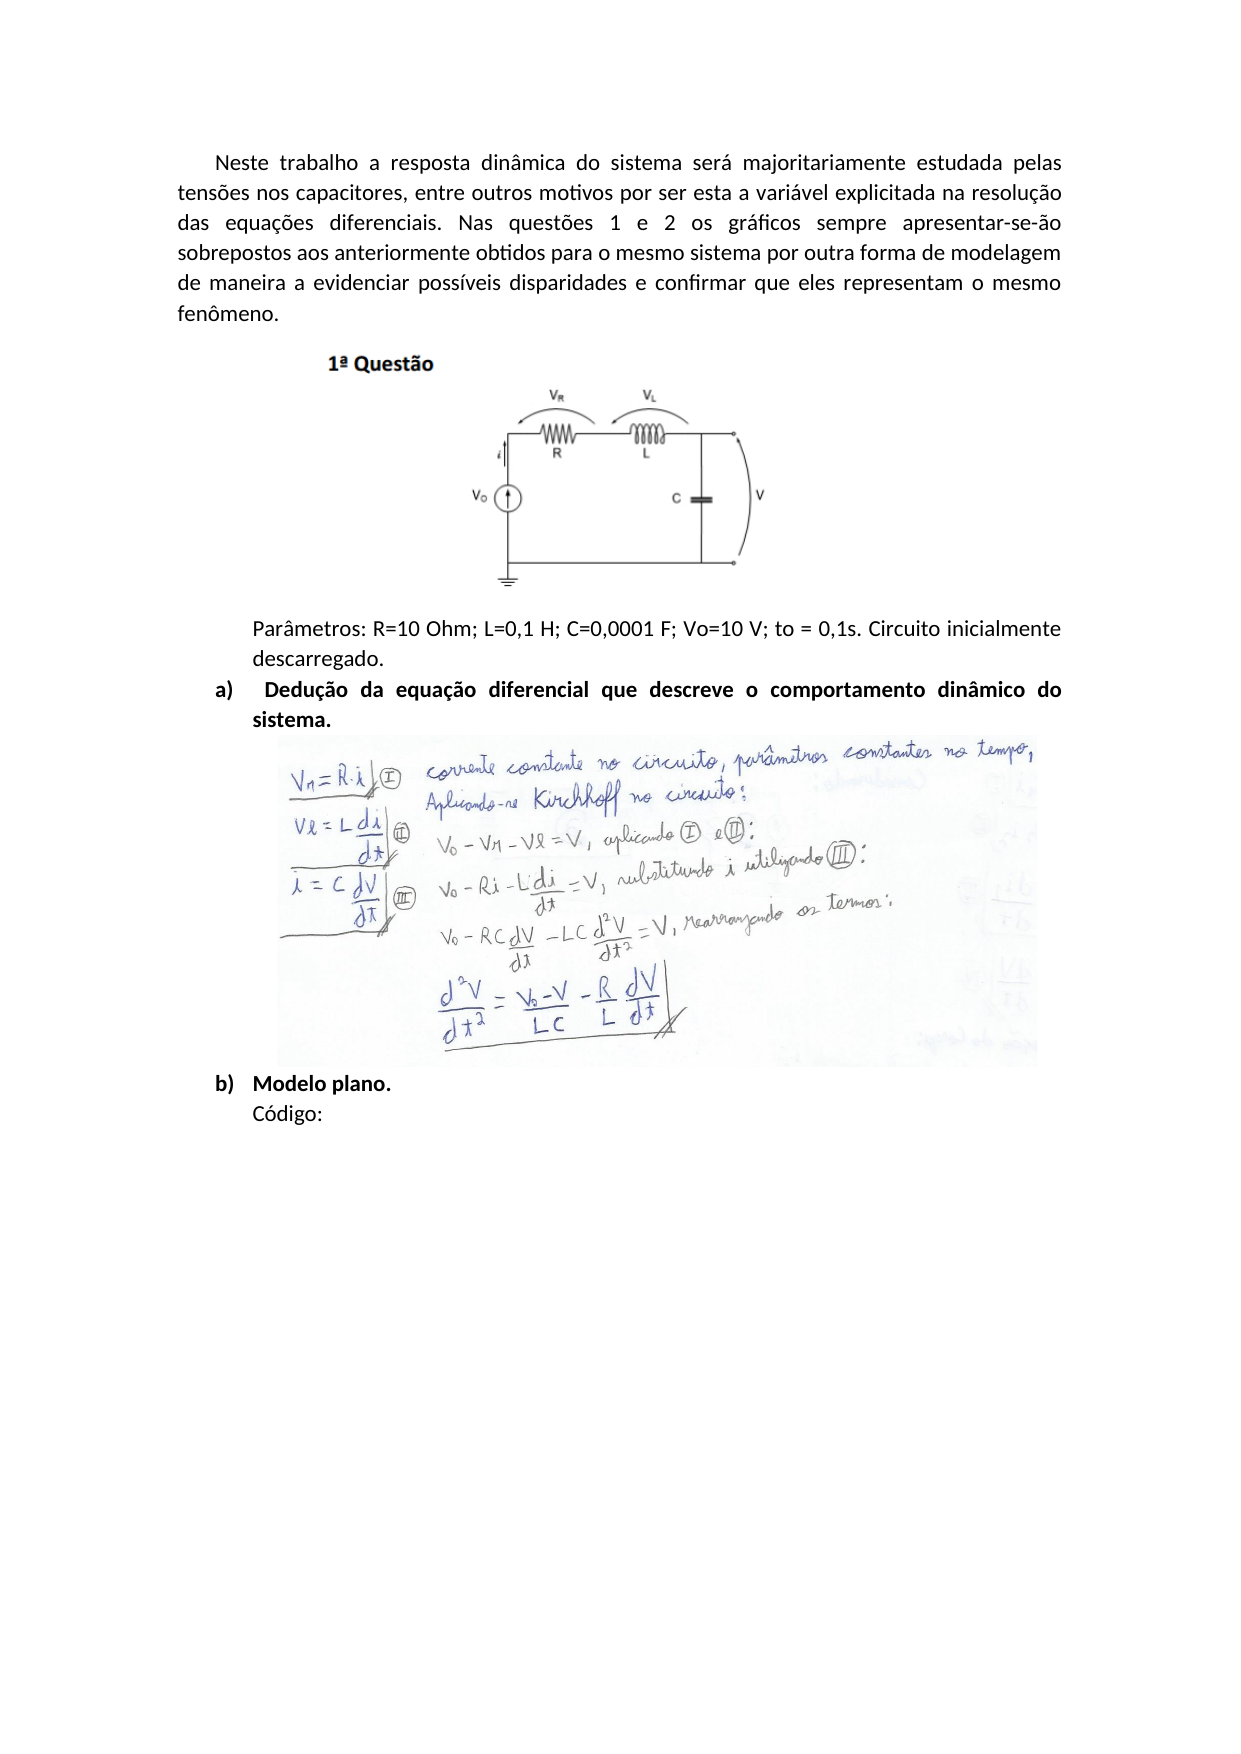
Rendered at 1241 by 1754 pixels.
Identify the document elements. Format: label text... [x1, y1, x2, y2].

list Parâmetros: R=10 Ohm; L=0,1 H; C=0,0001 F; Vo=10 V; to = 0,1s. Circuito inicialmente descarregado. [252, 614, 1063, 673]
picture [277, 735, 1038, 1067]
text Neste trabalho a resposta dinâmica do sistema será majoritariamente estudada pelas tensões nos capacitores, entre outros motivos por ser esta a variável explicitada na resolução das equações diferenciais. Nas questões 1 e 2 os gráficos sempre apresentar-se-ão sobrepostos aos anteriormente obtidos para o mesmo sistema por outra forma de modelagem de maneira a evidenciar possíveis disparidades e confirmar que eles representam o mesmo fenômeno. [177, 148, 1063, 327]
list Modelo plano. [215, 1069, 1063, 1097]
picture [316, 345, 924, 596]
list Dedução da equação diferencial que descreve o comportamento dinâmico do sistema. [215, 675, 1063, 733]
list Código: [252, 1099, 1063, 1127]
